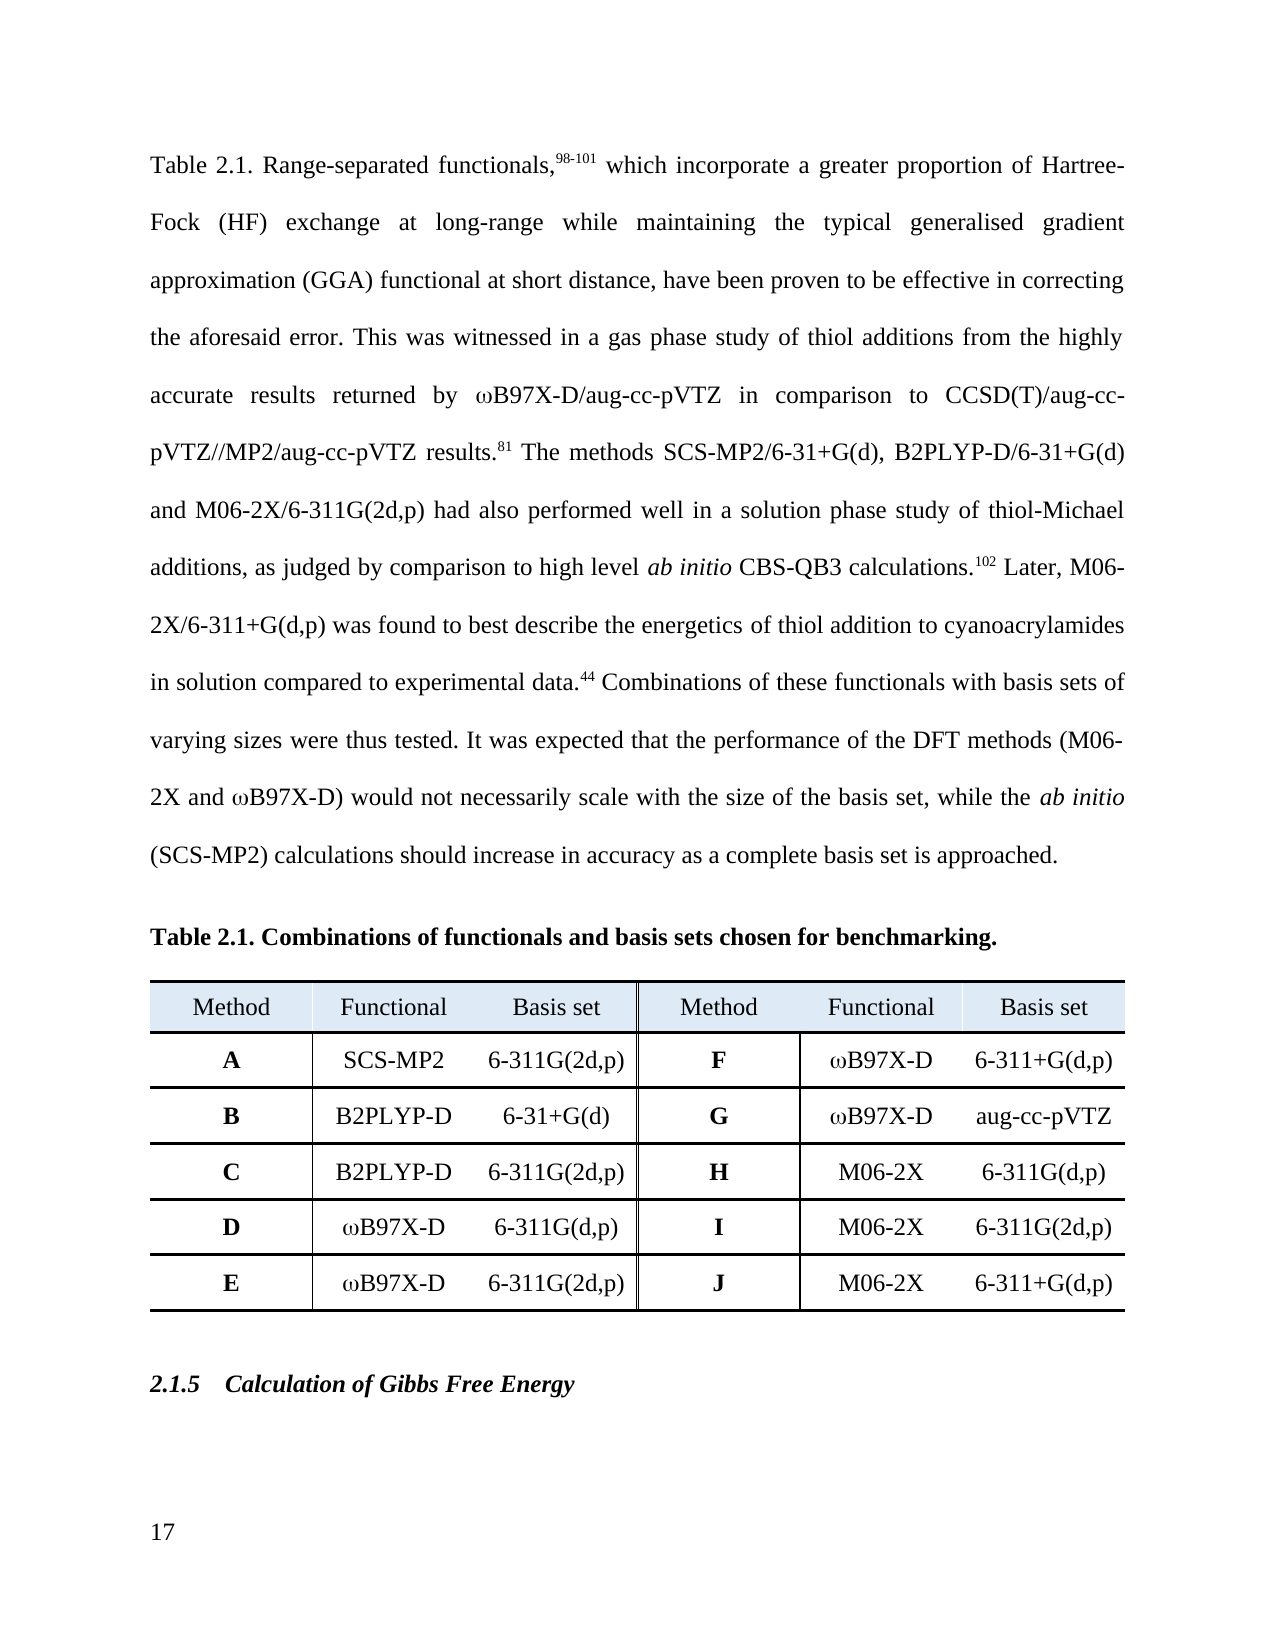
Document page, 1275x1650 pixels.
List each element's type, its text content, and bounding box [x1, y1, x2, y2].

table_header Method [150, 983, 312, 1031]
table_cell C [150, 1145, 312, 1197]
table_cell B97X-D [801, 1034, 962, 1086]
table_cell B97X-D [313, 1201, 475, 1253]
table_cell M06-2X [801, 1145, 962, 1197]
table_cell A [150, 1034, 312, 1086]
table_cell B2PLYP-D [313, 1145, 475, 1197]
subtitle Calculation of Gibbs Free Energy [150, 1369, 1125, 1398]
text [150, 150, 1125, 869]
table_cell 6-311G(d,p) [475, 1201, 636, 1253]
table_cell 6-311G(d,p) [963, 1145, 1125, 1197]
table_cell M06-2X [801, 1201, 962, 1253]
table_cell 6-311G(2d,p) [475, 1256, 636, 1309]
subtitle Table 2.1. Combinations of functionals and basis sets chosen for benchmarking. [150, 922, 1125, 951]
table_cell 6-311G(2d,p) [475, 1145, 636, 1197]
table_cell H [639, 1145, 799, 1197]
table_header Functional [313, 983, 475, 1031]
table_cell B2PLYP-D [313, 1089, 475, 1142]
table_cell B97X-D [313, 1256, 475, 1309]
table_cell 6-31+G(d) [475, 1089, 636, 1142]
table_cell SCS-MP2 [313, 1034, 475, 1086]
table_cell 6-311+G(d,p) [963, 1256, 1125, 1309]
table_cell F [639, 1034, 799, 1086]
table_cell M06-2X [801, 1256, 962, 1309]
table_cell B97X-D [801, 1089, 962, 1142]
table_cell B [150, 1089, 312, 1142]
table_header Method [639, 983, 800, 1031]
table_cell 6-311G(2d,p) [963, 1201, 1125, 1253]
table_cell 6-311G(2d,p) [475, 1034, 636, 1086]
table_cell aug-cc-pVTZ [963, 1089, 1125, 1142]
table_header Basis set [963, 983, 1125, 1031]
table_cell I [639, 1201, 799, 1253]
table_cell D [150, 1201, 312, 1253]
table_cell E [150, 1256, 312, 1309]
table_cell J [639, 1256, 799, 1309]
table_cell 6-311+G(d,p) [963, 1034, 1125, 1086]
table_header Basis set [475, 983, 636, 1031]
table_header Functional [800, 983, 962, 1031]
table_cell G [639, 1089, 799, 1142]
